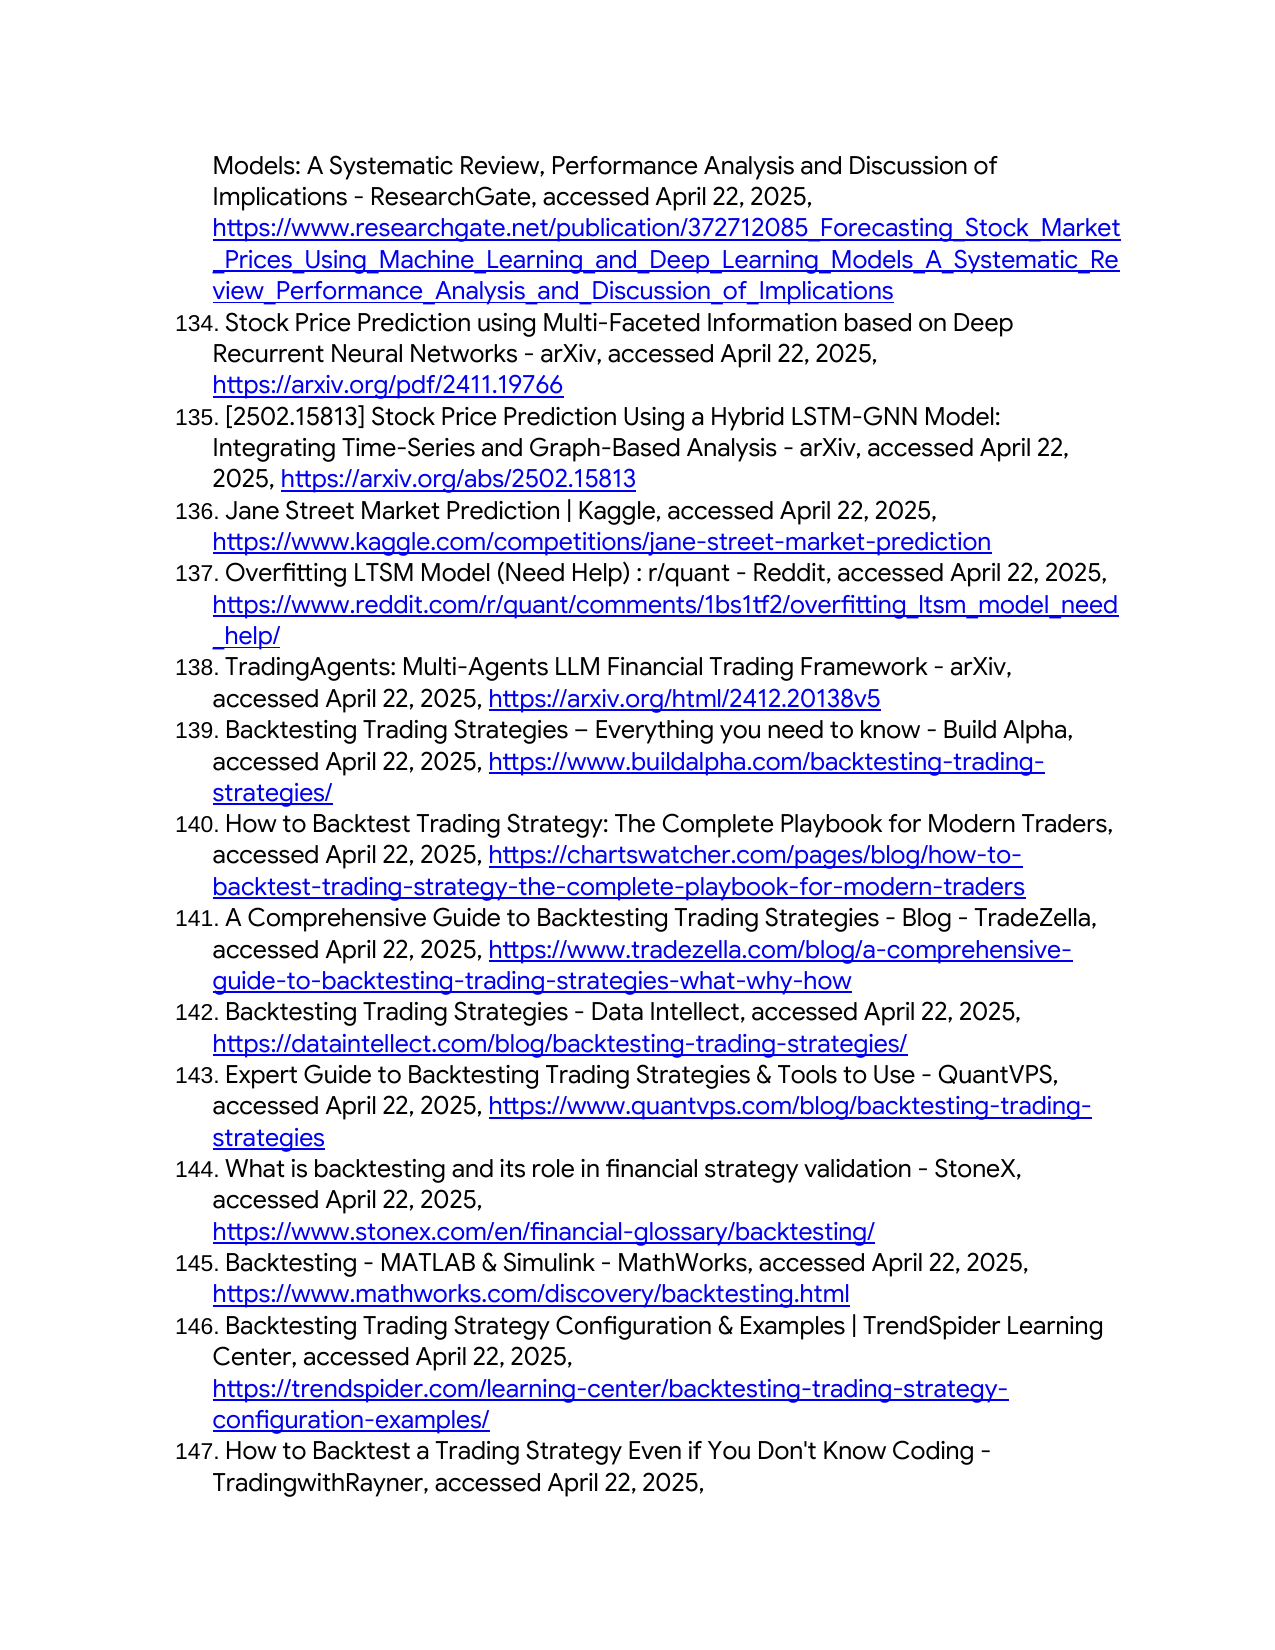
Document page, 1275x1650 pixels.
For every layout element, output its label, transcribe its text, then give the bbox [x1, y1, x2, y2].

list Backtesting Trading Strategy Configuration & Examples | TrendSpider Learning Center, accessed April 22, 2025, https://trendspider.com/learning-center/backtesting-trading-strategy-configuration-examples/ [175, 1310, 1125, 1436]
list TradingAgents: Multi-Agents LLM Financial Trading Framework - arXiv, accessed April 22, 2025, https://arxiv.org/html/2412.20138v5 [175, 652, 1125, 714]
list Overfitting LTSM Model (Need Help) : r/quant - Reddit, accessed April 22, 2025, https://www.reddit.com/r/quant/comments/1bs1tf2/overfitting_ltsm_model_need_help/ [175, 558, 1125, 652]
list Stock Price Prediction using Multi-Faceted Information based on Deep Recurrent Neural Networks - arXiv, accessed April 22, 2025, https://arxiv.org/pdf/2411.19766 [175, 307, 1125, 401]
list Backtesting Trading Strategies - Data Intellect, accessed April 22, 2025, https://dataintellect.com/blog/backtesting-trading-strategies/ [175, 997, 1125, 1059]
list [175, 150, 1125, 307]
list Backtesting - MATLAB & Simulink - MathWorks, accessed April 22, 2025, https://www.mathworks.com/discovery/backtesting.html [175, 1247, 1125, 1310]
list [2502.15813] Stock Price Prediction Using a Hybrid LSTM-GNN Model: Integrating Time-Series and Graph-Based Analysis - arXiv, accessed April 22, 2025, https://arxiv.org/abs/2502.15813 [175, 401, 1125, 495]
list What is backtesting and its role in financial strategy validation - StoneX, accessed April 22, 2025, https://www.stonex.com/en/financial-glossary/backtesting/ [175, 1153, 1125, 1247]
list A Comprehensive Guide to Backtesting Trading Strategies - Blog - TradeZella, accessed April 22, 2025, https://www.tradezella.com/blog/a-comprehensive-guide-to-backtesting-trading-strategies-what-why-how [175, 902, 1125, 997]
list How to Backtest Trading Strategy: The Complete Playbook for Modern Traders, accessed April 22, 2025, https://chartswatcher.com/pages/blog/how-to-backtest-trading-strategy-the-complete-playbook-for-modern-traders [175, 808, 1125, 902]
list Jane Street Market Prediction | Kaggle, accessed April 22, 2025, https://www.kaggle.com/competitions/jane-street-market-prediction [175, 495, 1125, 558]
list Backtesting Trading Strategies – Everything you need to know - Build Alpha, accessed April 22, 2025, https://www.buildalpha.com/backtesting-trading-strategies/ [175, 714, 1125, 808]
list Expert Guide to Backtesting Trading Strategies & Tools to Use - QuantVPS, accessed April 22, 2025, https://www.quantvps.com/blog/backtesting-trading-strategies [175, 1059, 1125, 1153]
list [175, 1436, 1125, 1498]
